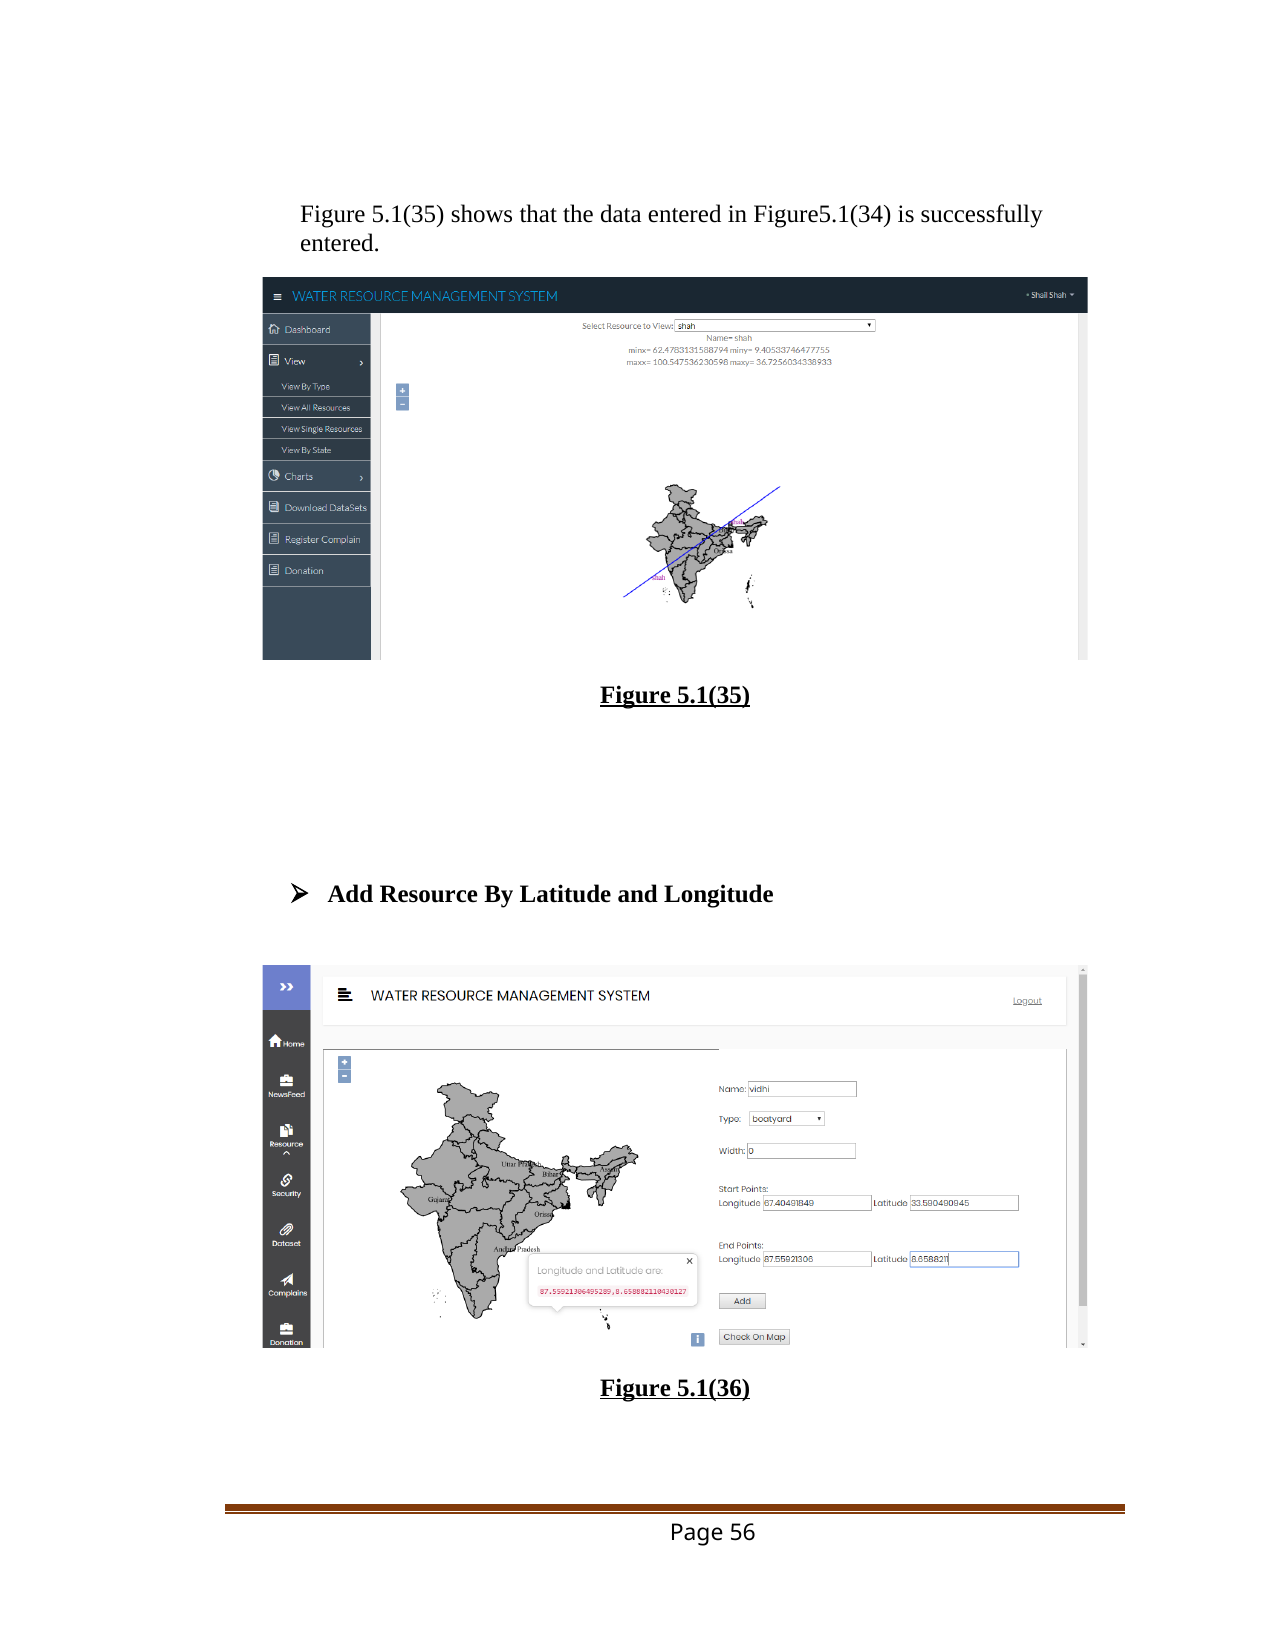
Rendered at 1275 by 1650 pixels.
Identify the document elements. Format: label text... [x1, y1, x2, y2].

text Figure 5.1(35) shows that the data entered in Figure5.1(34) is successfully entered. [300, 199, 1125, 257]
picture [262, 277, 1088, 660]
text Figure 5.1(36) [225, 1373, 1125, 1402]
picture [262, 965, 1088, 1348]
text Figure 5.1(35) [225, 680, 1125, 709]
list Add Resource By Latitude and Longitude [290, 879, 1125, 907]
